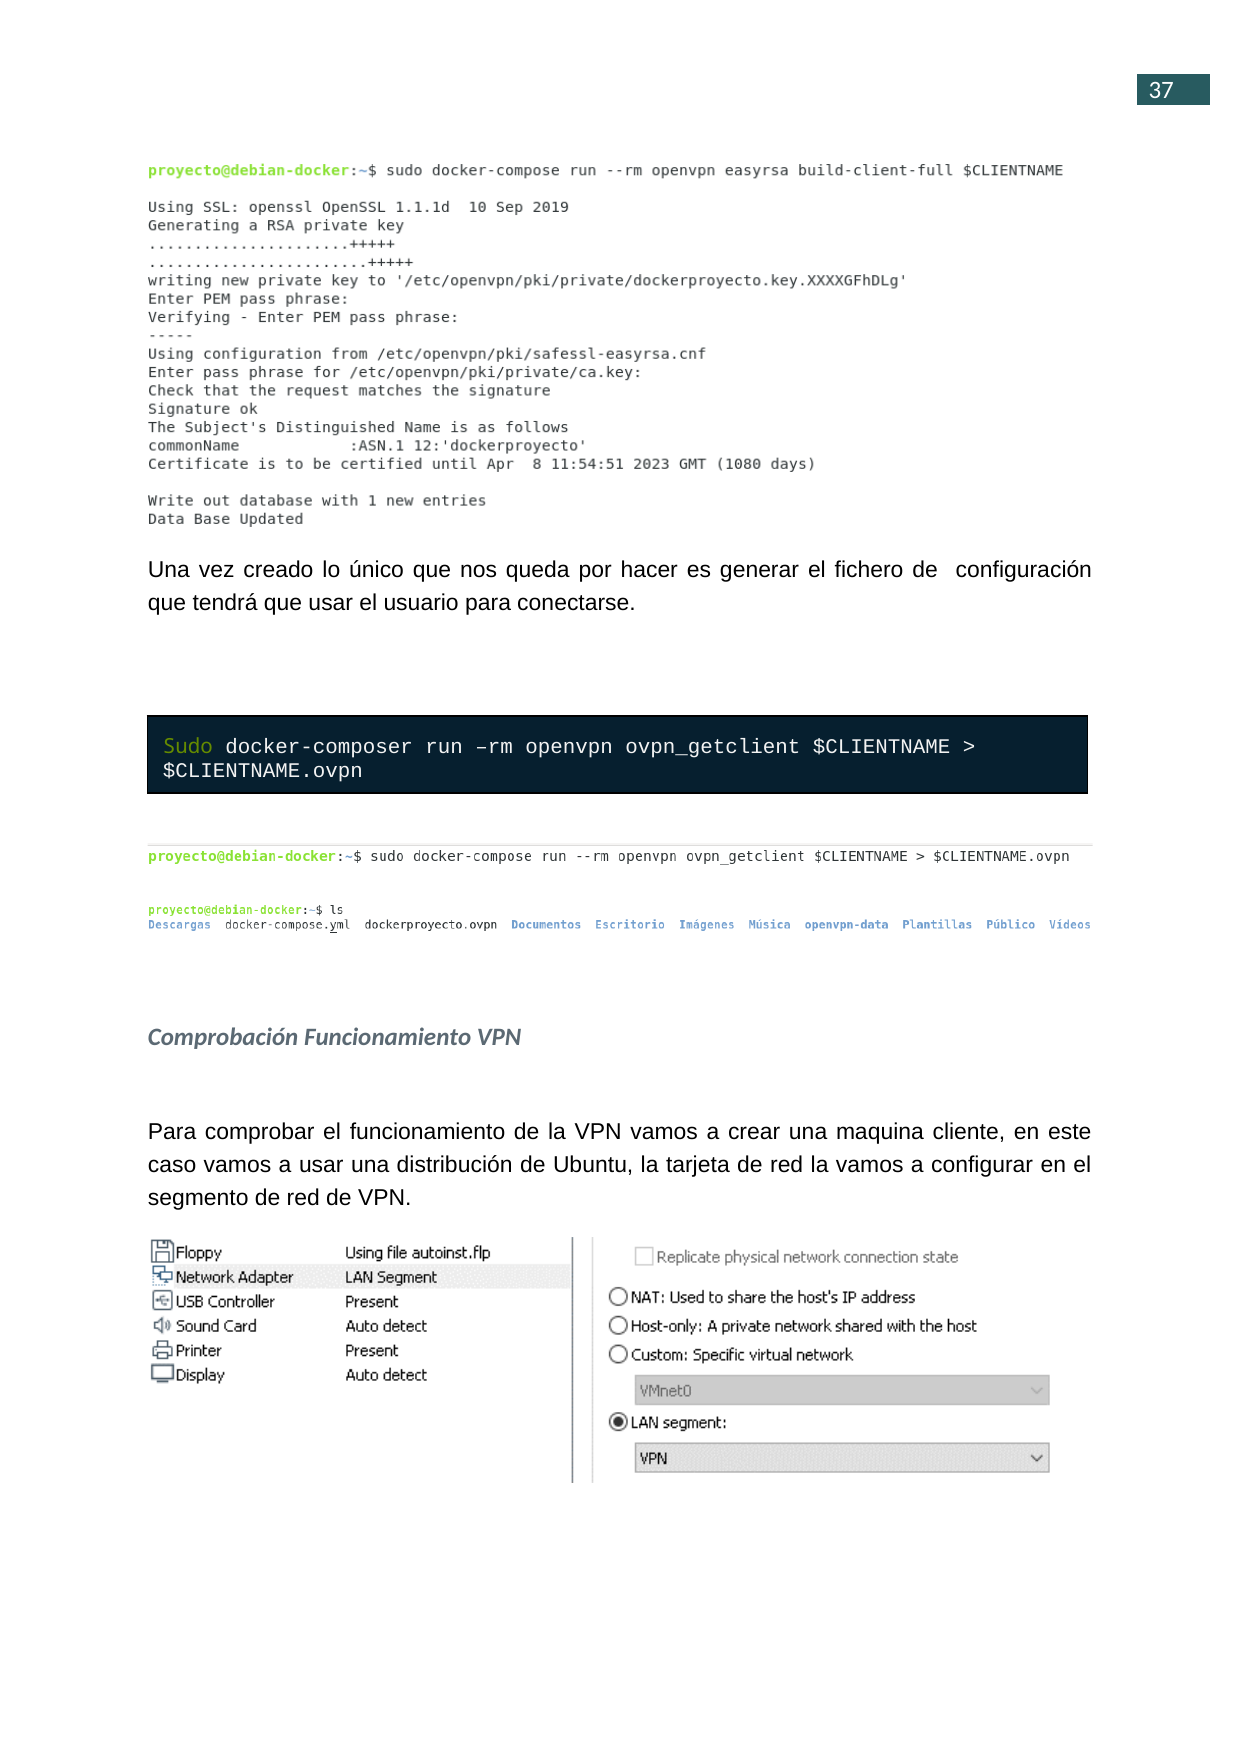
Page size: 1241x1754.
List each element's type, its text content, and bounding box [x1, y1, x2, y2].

text Para comprobar el funcionamiento de la VPN vamos a crear una maquina cliente, en este caso vamos a usar una distribución de Ubuntu, la tarjeta de red la vamos a configurar en el segmento de red de VPN. [148, 1118, 1092, 1210]
text Una vez creado lo único que nos queda por hacer es generar el fichero de configuración que tendrá que usar el usuario para conectarse. [148, 556, 1092, 615]
picture [147, 1237, 1093, 1483]
subtitle Comprobación Funcionamiento VPN [148, 1021, 1092, 1051]
picture [147, 160, 1093, 528]
picture [147, 902, 1093, 933]
picture [147, 843, 1093, 867]
